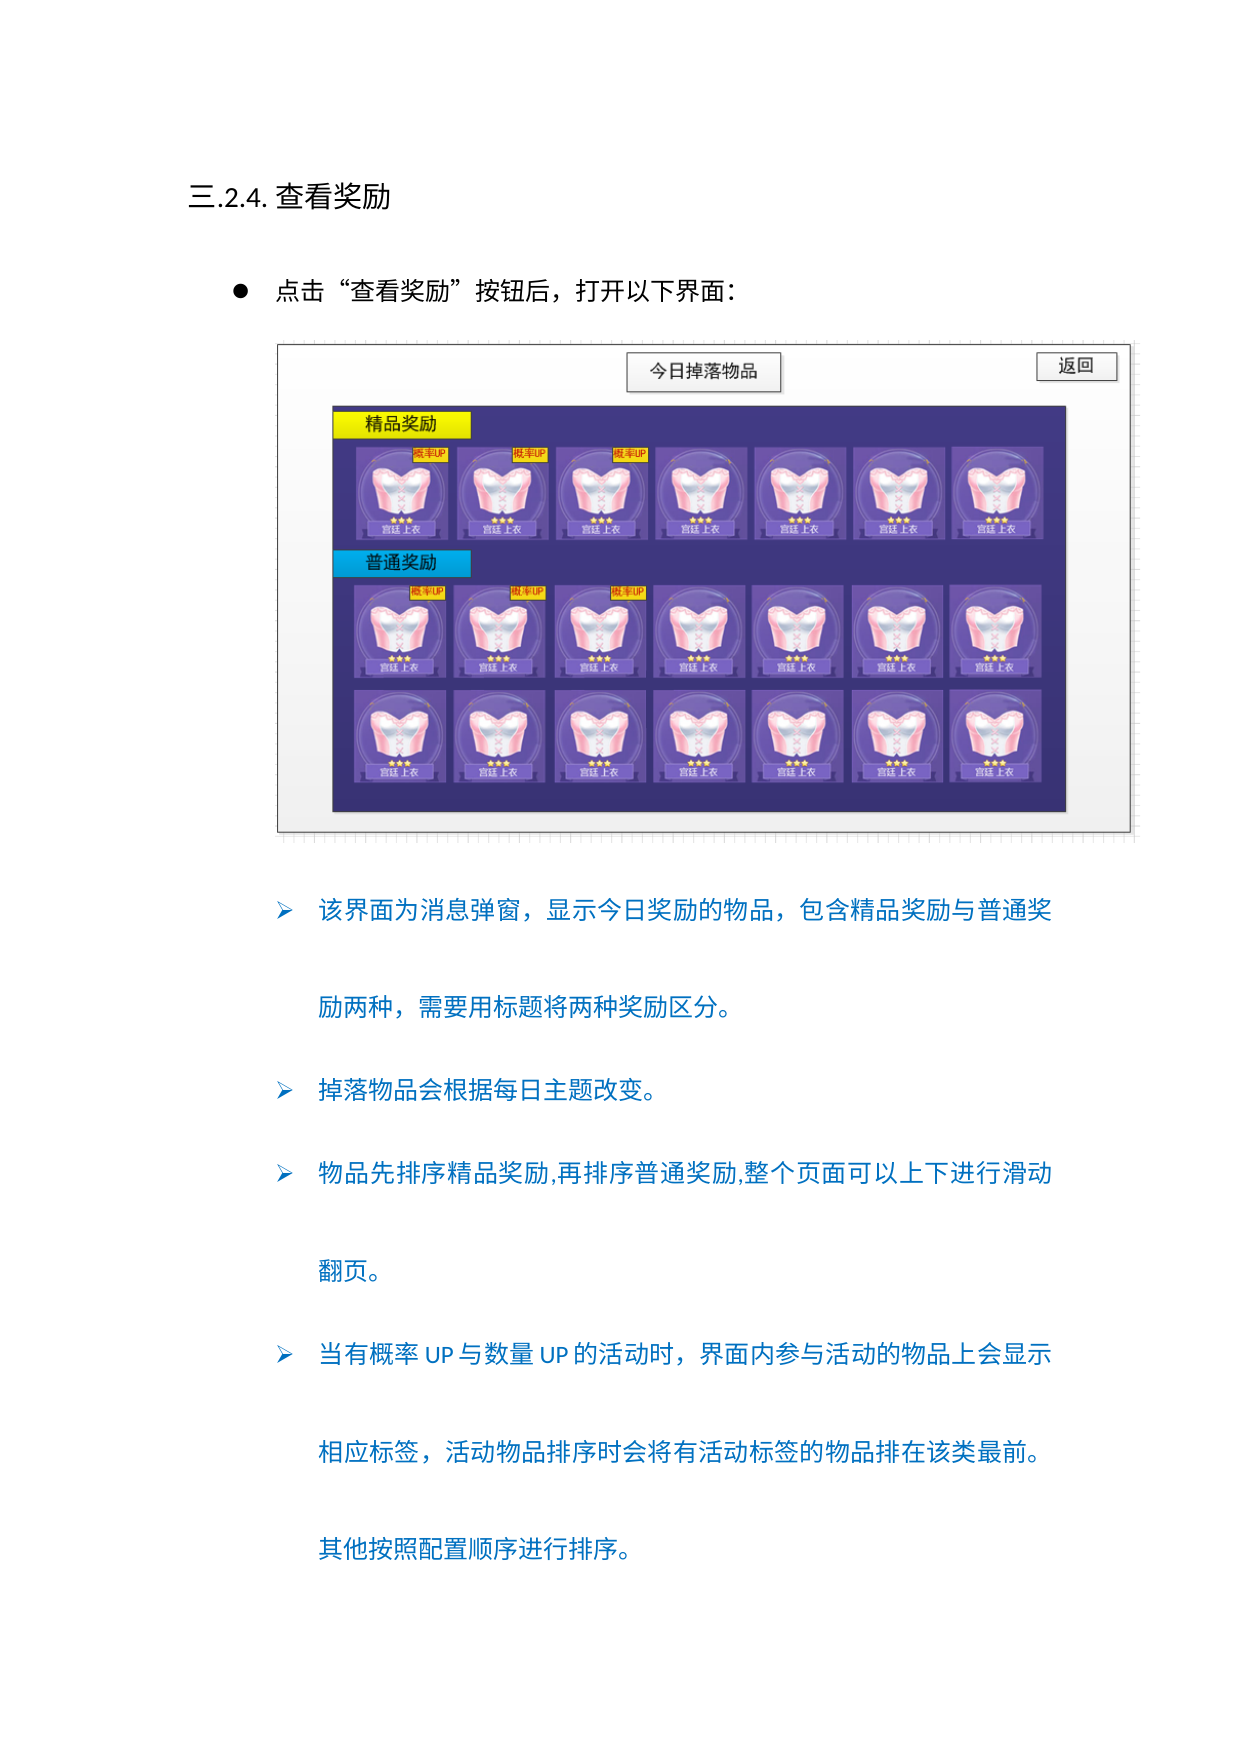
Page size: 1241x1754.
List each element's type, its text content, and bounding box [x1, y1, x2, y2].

picture [275, 340, 1141, 843]
list 该界面为消息弹窗，显示今日奖励的物品，包含精品奖励与普通奖励两种，需要用标题将两种奖励区分。 [275, 876, 1053, 1038]
list 当有概率UP与数量UP的活动时，界面内参与活动的物品上会显示相应标签，活动物品排序时会将有活动标签的物品排在该类最前。其他按照配置顺序进行排序。 [275, 1320, 1053, 1580]
list 物品先排序精品奖励,再排序普通奖励,整个页面可以上下进行滑动翻页。 [275, 1139, 1053, 1302]
list 掉落物品会根据每日主题改变。 [275, 1056, 1053, 1121]
text 查看奖励 [187, 162, 1053, 227]
list 点击“查看奖励”按钮后，打开以下界面： [231, 257, 1053, 322]
